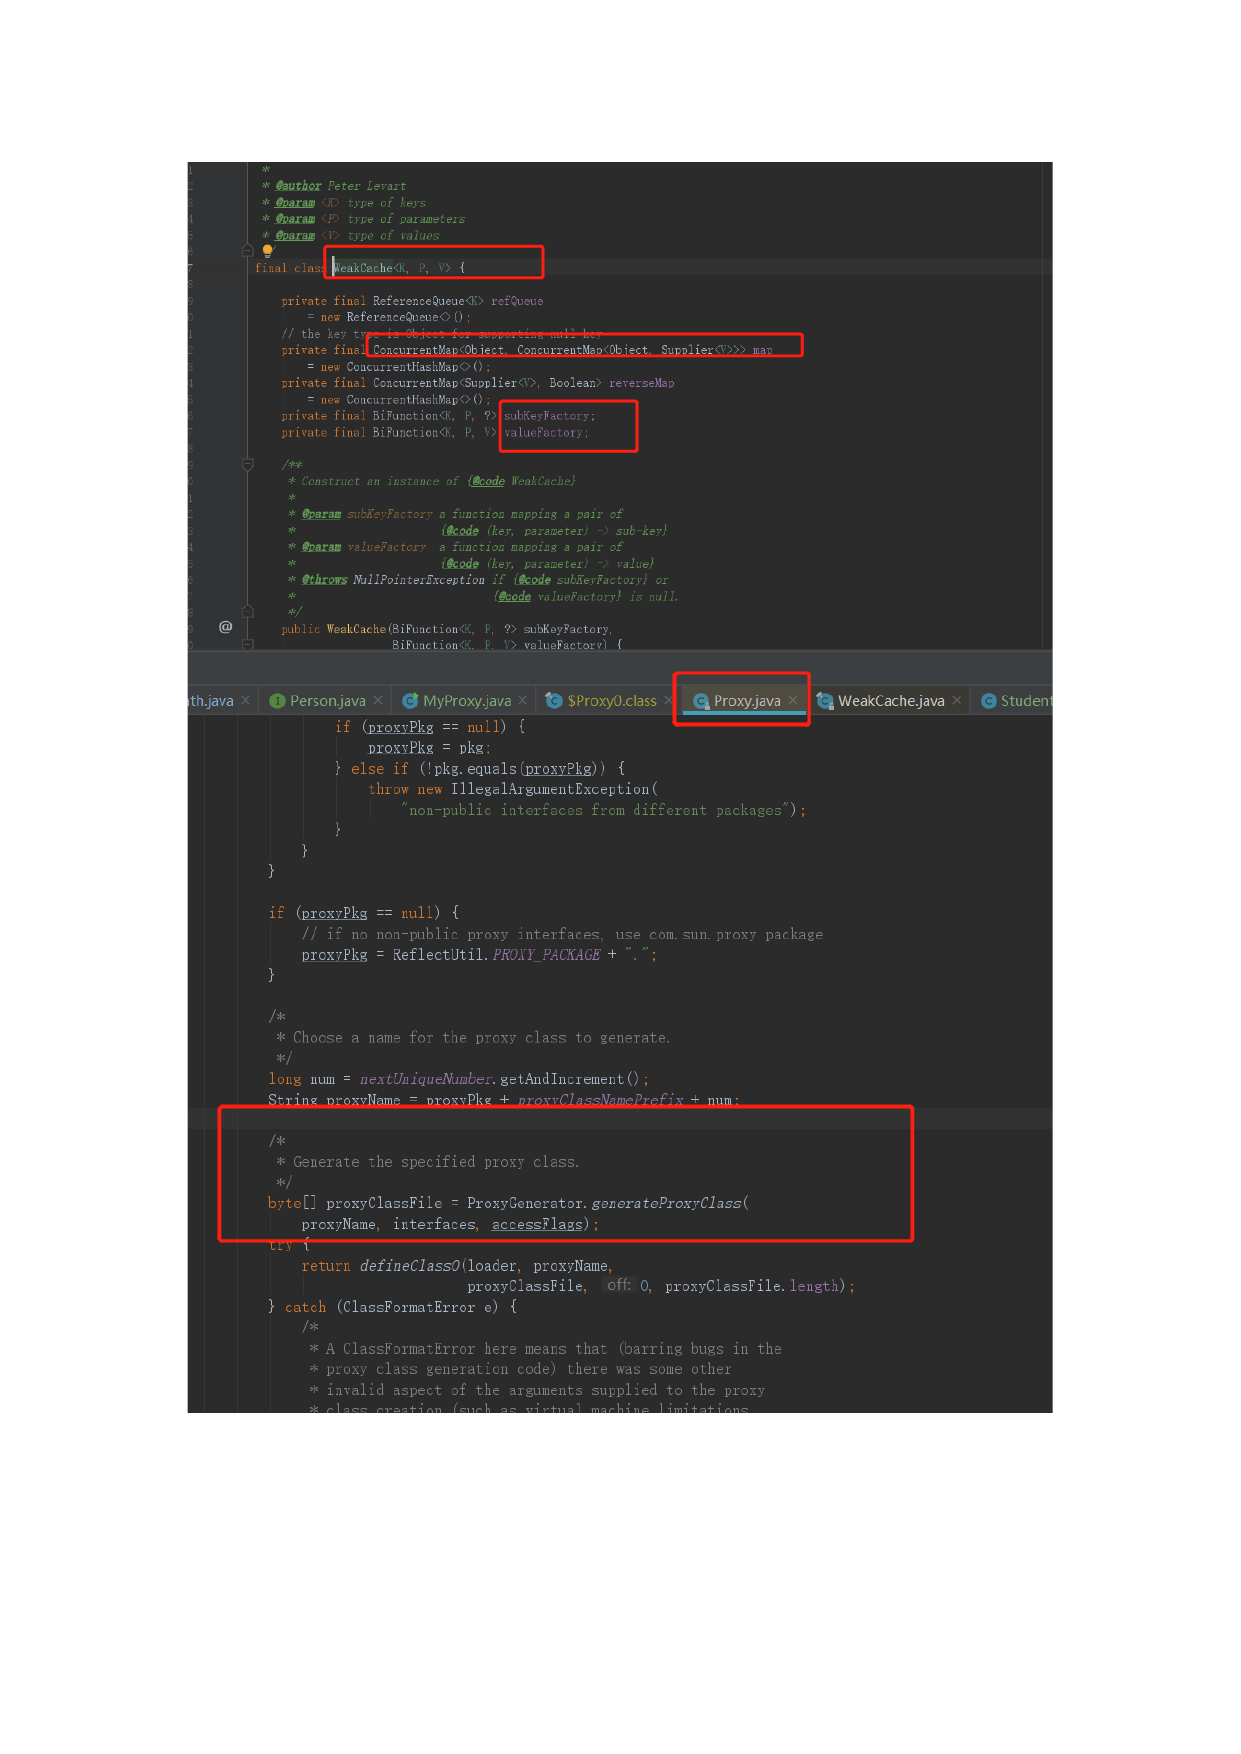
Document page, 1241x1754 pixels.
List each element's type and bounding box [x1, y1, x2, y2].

picture [187, 162, 1053, 1413]
